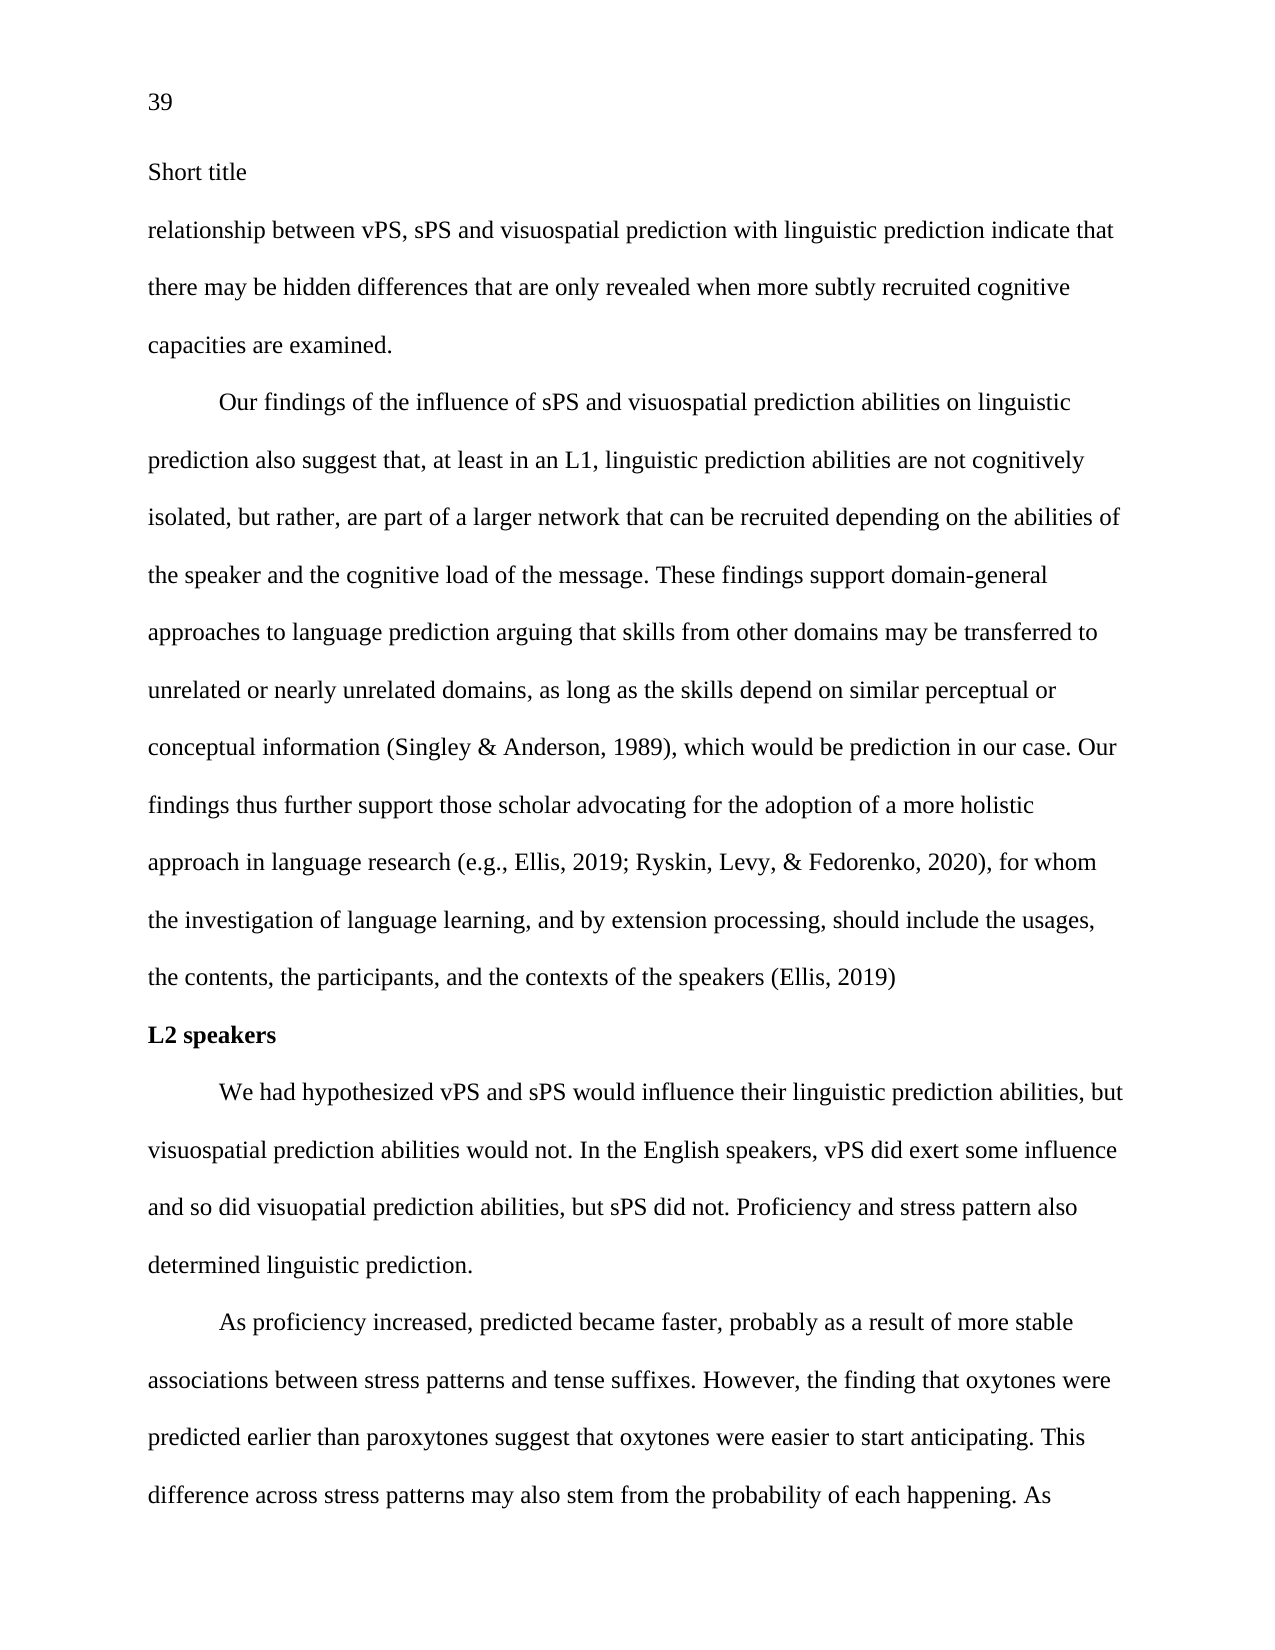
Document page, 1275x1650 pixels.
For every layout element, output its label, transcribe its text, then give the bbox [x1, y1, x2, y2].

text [148, 215, 1127, 359]
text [148, 1307, 1127, 1509]
text We had hypothesized vPS and sPS would influence their linguistic prediction abilities, but visuospatial prediction abilities would not. In the English speakers, vPS did exert some influence and so did visuopatial prediction abilities, but sPS did not. Proficiency and stress pattern also determined linguistic prediction. [148, 1077, 1127, 1279]
text Our findings of the influence of sPS and visuospatial prediction abilities on linguistic prediction also suggest that, at least in an L1, linguistic prediction abilities are not cognitively isolated, but rather, are part of a larger network that can be recruited depending on the abilities of the speaker and the cognitive load of the message. These findings support domain-general approaches to language prediction arguing that skills from other domains may be transferred to unrelated or nearly unrelated domains, as long as the skills depend on similar perceptual or conceptual information (Singley & Anderson, 1989), which would be prediction in our case. Our findings thus further support those scholar advocating for the adoption of a more holistic approach in language research (e.g., Ellis, 2019; Ryskin, Levy, & Fedorenko, 2020), for whom the investigation of language learning, and by extension processing, should include the usages, the contents, the participants, and the contexts of the speakers (Ellis, 2019) [148, 387, 1127, 991]
subtitle L2 speakers [148, 1020, 1127, 1049]
